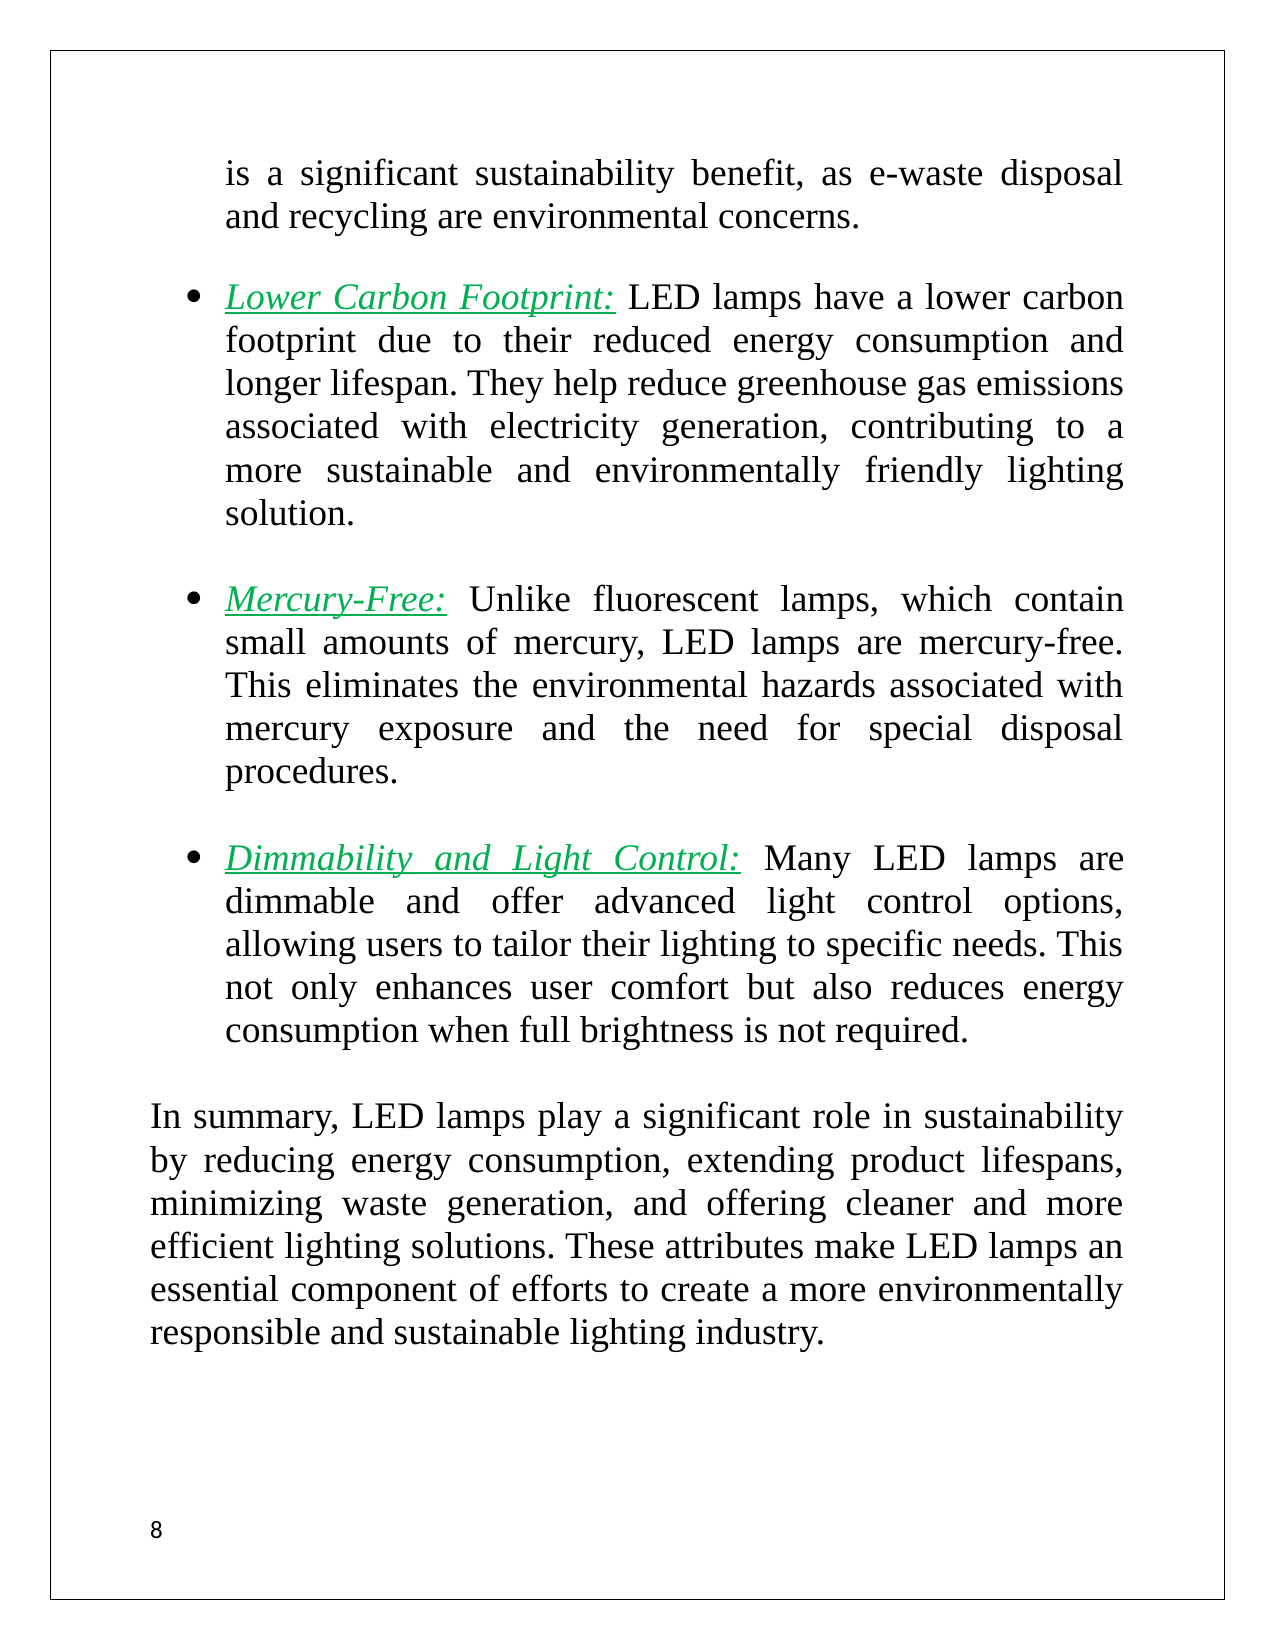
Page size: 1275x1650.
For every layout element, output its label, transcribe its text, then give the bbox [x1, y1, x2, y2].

list Lower Carbon Footprint: LED lamps have a lower carbon footprint due to their reduced energy consumption and longer lifespan. They help reduce greenhouse gas emissions associated with electricity generation, contributing to a more sustainable and environmentally friendly lighting solution. [187, 274, 1125, 533]
text In summary, LED lamps play a significant role in sustainability by reducing energy consumption, extending product lifespans, minimizing waste generation, and offering cleaner and more efficient lighting solutions. These attributes make LED lamps an essential component of efforts to create a more environmentally responsible and sustainable lighting industry. [150, 1094, 1125, 1353]
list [187, 150, 1125, 236]
list Dimmability and Light Control: Many LED lamps are dimmable and offer advanced light control options, allowing users to tailor their lighting to specific needs. This not only enhances user comfort but also reduces energy consumption when full brightness is not required. [187, 835, 1125, 1051]
list Mercury-Free: Unlike fluorescent lamps, which contain small amounts of mercury, LED lamps are mercury-free. This eliminates the environmental hazards associated with mercury exposure and the need for special disposal procedures. [187, 576, 1125, 792]
